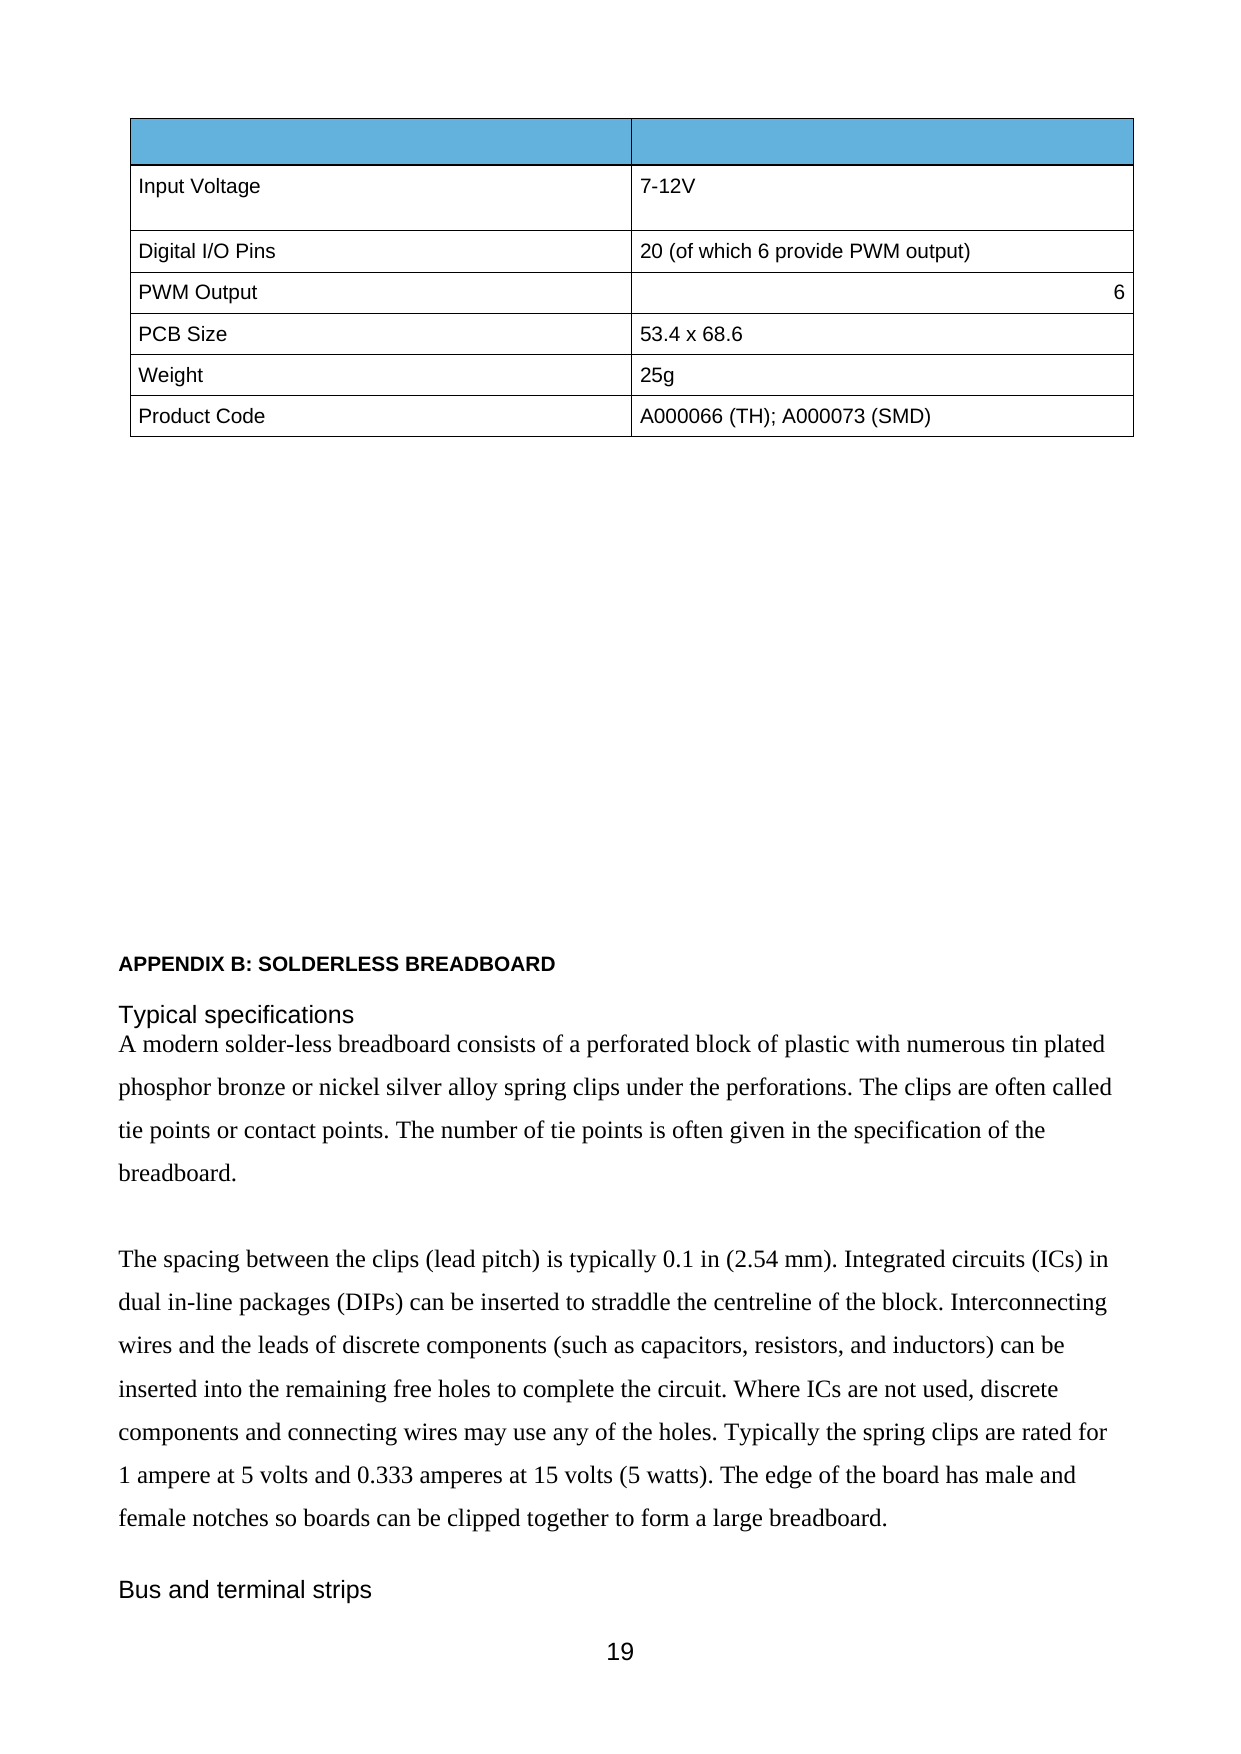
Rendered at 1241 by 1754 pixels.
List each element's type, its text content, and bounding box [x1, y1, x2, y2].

table_cell A000066 (TH); A000073 (SMD) [632, 396, 1133, 436]
table_cell Input Voltage [131, 166, 631, 230]
text The spacing between the clips (lead pitch) is typically 0.1 in (2.54 mm). Integrated circuits (ICs) in dual in-line packages (DIPs) can be inserted to straddle the centreline of the block. Interconnecting wires and the leads of discrete components (such as capacitors, resistors, and inductors) can be inserted into the remaining free holes to complete the circuit. Where ICs are not used, discrete components and connecting wires may use any of the holes. Typically the spring clips are rated for 1 ampere at 5 volts and 0.333 amperes at 15 volts (5 watts). The edge of the board has male and female notches so boards can be clipped together to form a large breadboard. [118, 1244, 1122, 1532]
table_cell PWM Output [131, 273, 631, 312]
table_cell 7-12V [632, 166, 1133, 230]
table_cell 20 (of which 6 provide PWM output) [632, 231, 1133, 271]
table_cell 53.4 x 68.6 [632, 314, 1133, 354]
table_cell Weight [131, 355, 631, 395]
table_header [131, 119, 631, 164]
text Appendix B: Solderless Breadboard [118, 952, 1122, 976]
table_cell PCB Size [131, 314, 631, 354]
text Bus and terminal strips [118, 1575, 1122, 1604]
table_header [632, 119, 1133, 164]
table_cell Digital I/O Pins [131, 231, 631, 271]
text Typical specifications [118, 1000, 1122, 1029]
table_cell 6 [632, 273, 1133, 312]
table_cell Product Code [131, 396, 631, 436]
text A modern solder-less breadboard consists of a perforated block of plastic with numerous tin plated phosphor bronze or nickel silver alloy spring clips under the perforations. The clips are often called tie points or contact points. The number of tie points is often given in the specification of the breadboard. [118, 1029, 1122, 1187]
table_cell 25g [632, 355, 1133, 395]
